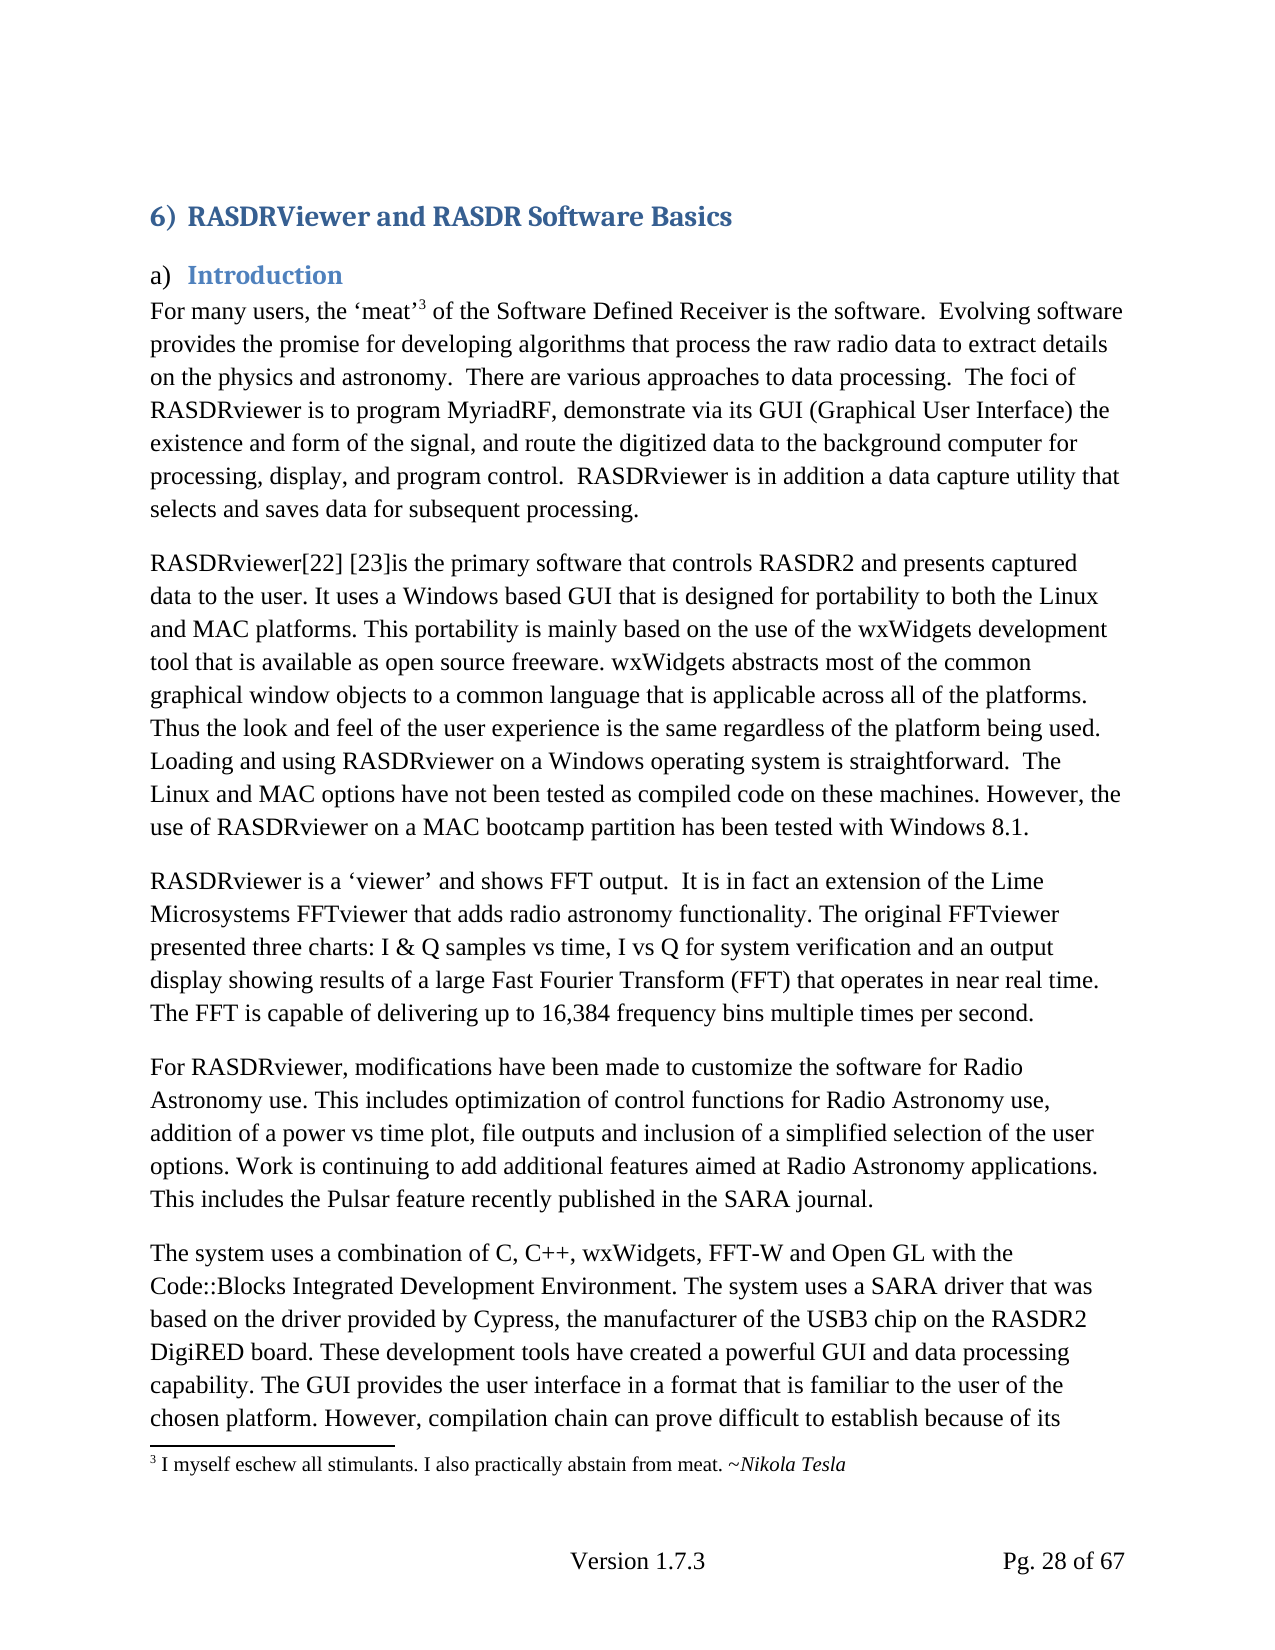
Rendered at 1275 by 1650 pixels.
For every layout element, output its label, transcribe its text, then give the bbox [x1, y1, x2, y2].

text For many users, the ‘meat’ of the Software Defined Receiver is the software. Evolving software provides the promise for developing algorithms that process the raw radio data to extract details on the physics and astronomy. There are various approaches to data processing. The foci of RASDRviewer is to program MyriadRF, demonstrate via its GUI (Graphical User Interface) the existence and form of the signal, and route the digitized data to the background computer for processing, display, and program control. RASDRviewer is in addition a data capture utility that selects and saves data for subsequent processing. [150, 296, 1125, 523]
subtitle RASDRViewer and RASDR Software Basics [150, 200, 1125, 233]
text For RASDRviewer, modifications have been made to customize the software for Radio Astronomy use. This includes optimization of control functions for Radio Astronomy use, addition of a power vs time plot, file outputs and inclusion of a simplified selection of the user options. Work is continuing to add additional features aimed at Radio Astronomy applications. This includes the Pulsar feature recently published in the SARA journal. [150, 1052, 1125, 1213]
text RASDRviewer is the primary software that controls RASDR2 and presents captured data to the user. It uses a Windows based GUI that is designed for portability to both the Linux and MAC platforms. This portability is mainly based on the use of the wxWidgets development tool that is available as open source freeware. wxWidgets abstracts most of the common graphical window objects to a common language that is applicable across all of the platforms. Thus the look and feel of the user experience is the same regardless of the platform being used. Loading and using RASDRviewer on a Windows operating system is straightforward. The Linux and MAC options have not been tested as compiled code on these machines. However, the use of RASDRviewer on a MAC bootcamp partition has been tested with Windows 8.1. [150, 548, 1125, 841]
subtitle Introduction [150, 259, 1125, 291]
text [150, 1238, 1125, 1432]
text RASDRviewer is a ‘viewer’ and shows FFT output. It is in fact an extension of the Lime Microsystems FFTviewer that adds radio astronomy functionality. The original FFTviewer presented three charts: I & Q samples vs time, I vs Q for system verification and an output display showing results of a large Fast Fourier Transform (FFT) that operates in near real time. The FFT is capable of delivering up to 16,384 frequency bins multiple times per second. [150, 866, 1125, 1027]
